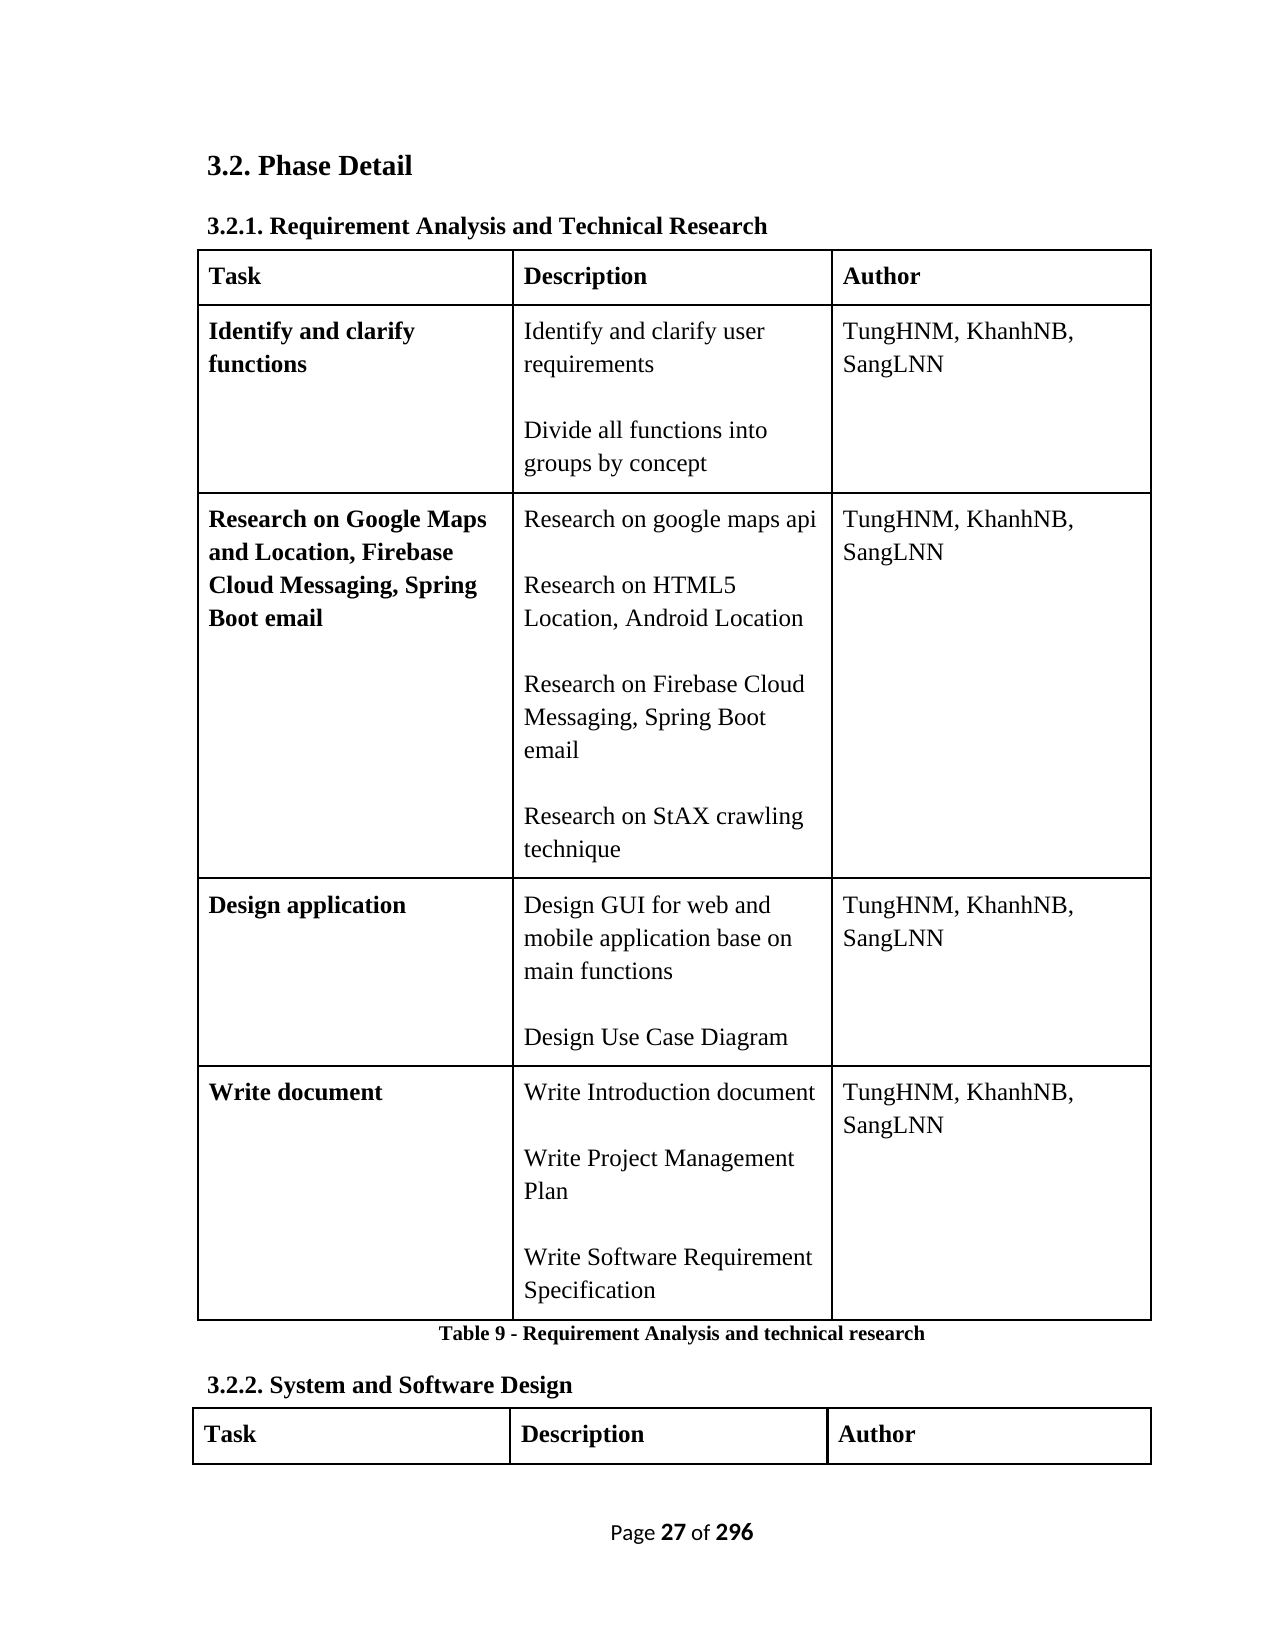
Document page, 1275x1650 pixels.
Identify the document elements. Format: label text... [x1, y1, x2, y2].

table_cell TungHNM, KhanhNB, SangLNN [833, 494, 1150, 877]
table_header Description [511, 1409, 826, 1462]
text Table 9 - Requirement Analysis and technical research [207, 1321, 1157, 1345]
table_cell TungHNM, KhanhNB, SangLNN [833, 1067, 1150, 1318]
table_cell Design application [199, 879, 512, 1065]
table_cell Design GUI for web and mobile application base on main functions Design Use Case Diagram [514, 879, 831, 1065]
table_cell Identify and clarify user requirements Divide all functions into groups by concept [514, 306, 831, 492]
table_cell TungHNM, KhanhNB, SangLNN [833, 306, 1150, 492]
table_header Task [194, 1409, 509, 1462]
table_header Author [829, 1409, 1150, 1462]
table_cell Identify and clarify functions [199, 306, 512, 492]
table_cell Write Introduction document Write Project Management Plan Write Software Requirement Specification [514, 1067, 831, 1318]
table_header Description [514, 251, 831, 304]
subtitle 3.2.1. Requirement Analysis and Technical Research [207, 211, 1157, 240]
subtitle 3.2.2. System and Software Design [207, 1370, 1157, 1398]
table_header Author [833, 251, 1150, 304]
subtitle 3.2. Phase Detail [207, 148, 1157, 181]
table_cell TungHNM, KhanhNB, SangLNN [833, 879, 1150, 1065]
table_header Task [199, 251, 512, 304]
table_cell Research on Google Maps and Location, Firebase Cloud Messaging, Spring Boot email [199, 494, 512, 877]
table_cell Research on google maps api Research on HTML5 Location, Android Location Research on Firebase Cloud Messaging, Spring Boot email Research on StAX crawling technique [514, 494, 831, 877]
table_cell Write document [199, 1067, 512, 1318]
